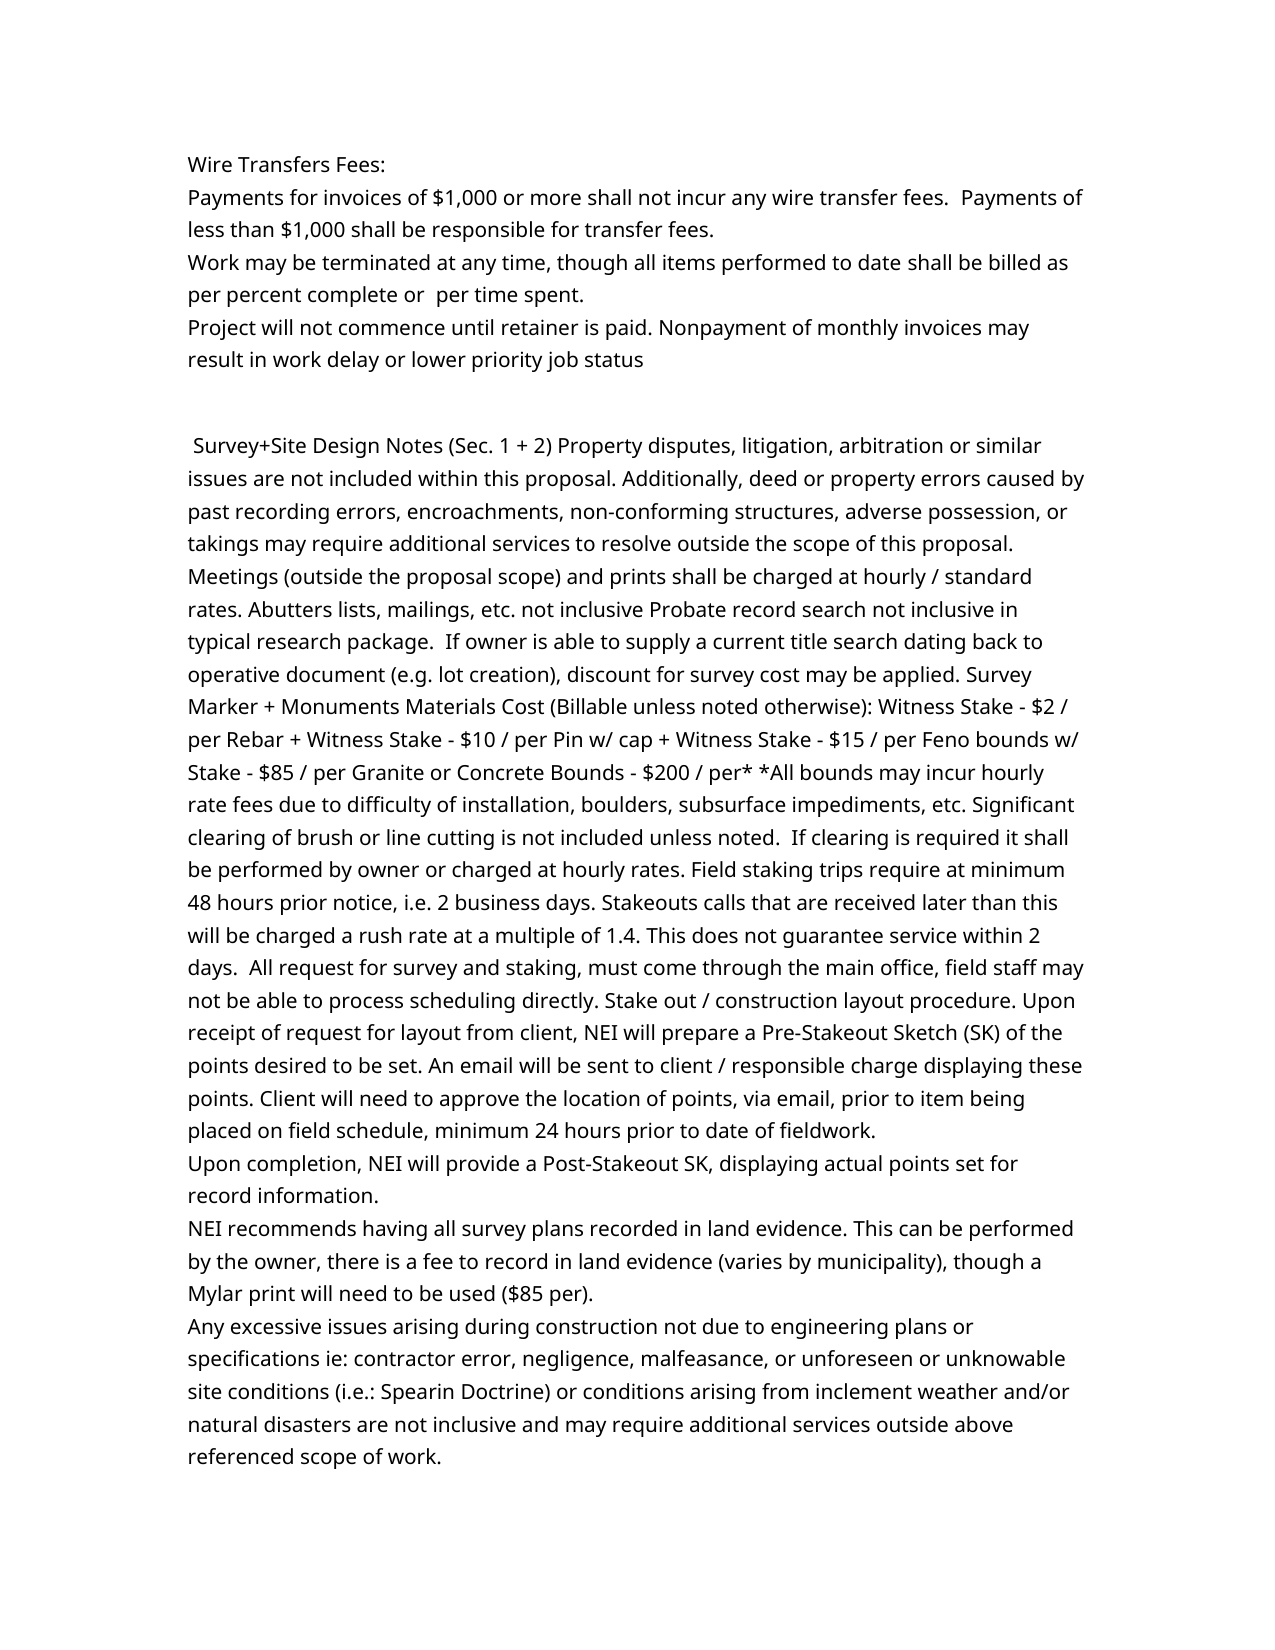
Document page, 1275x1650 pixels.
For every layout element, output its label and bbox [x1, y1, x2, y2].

text [187, 432, 1087, 1471]
text [187, 150, 1087, 407]
